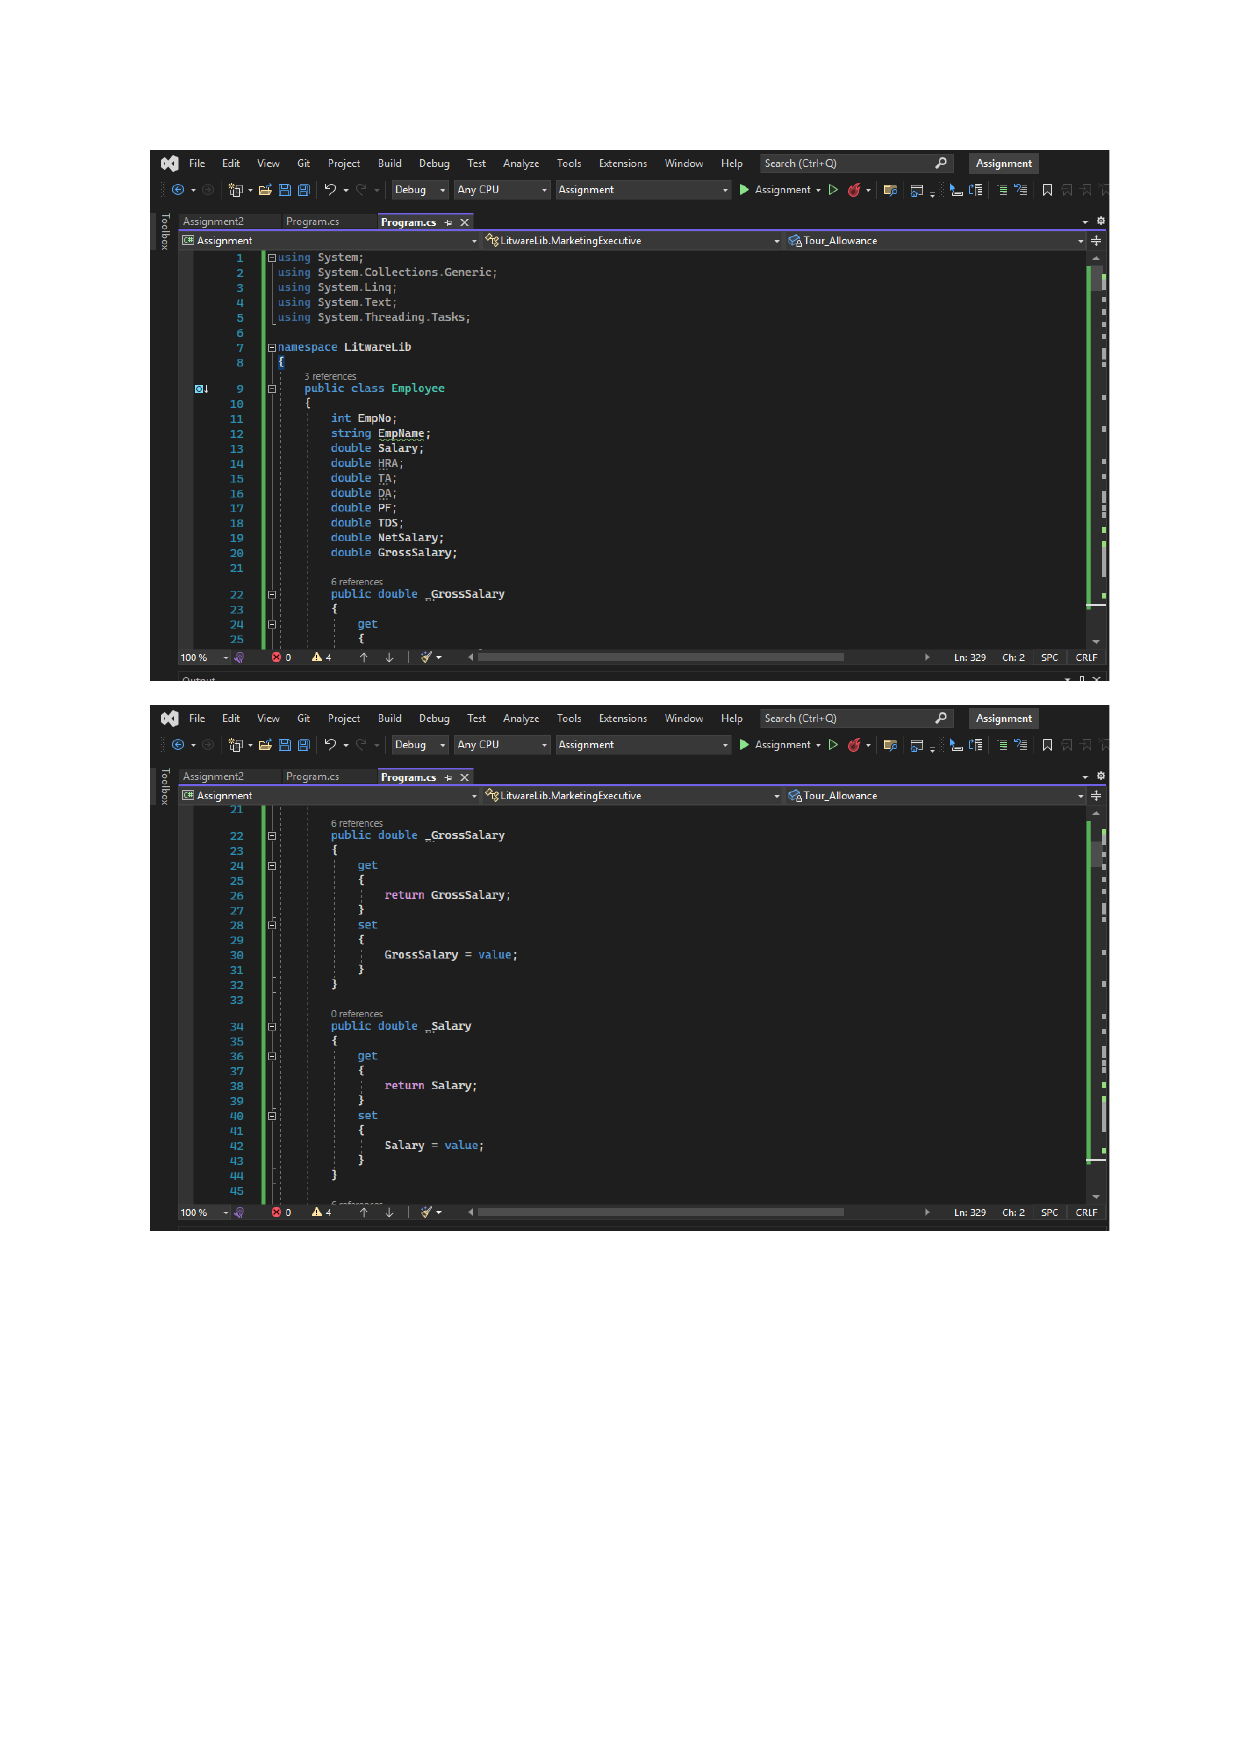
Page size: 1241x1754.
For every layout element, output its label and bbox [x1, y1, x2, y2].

picture [150, 150, 1110, 681]
picture [150, 705, 1110, 1231]
